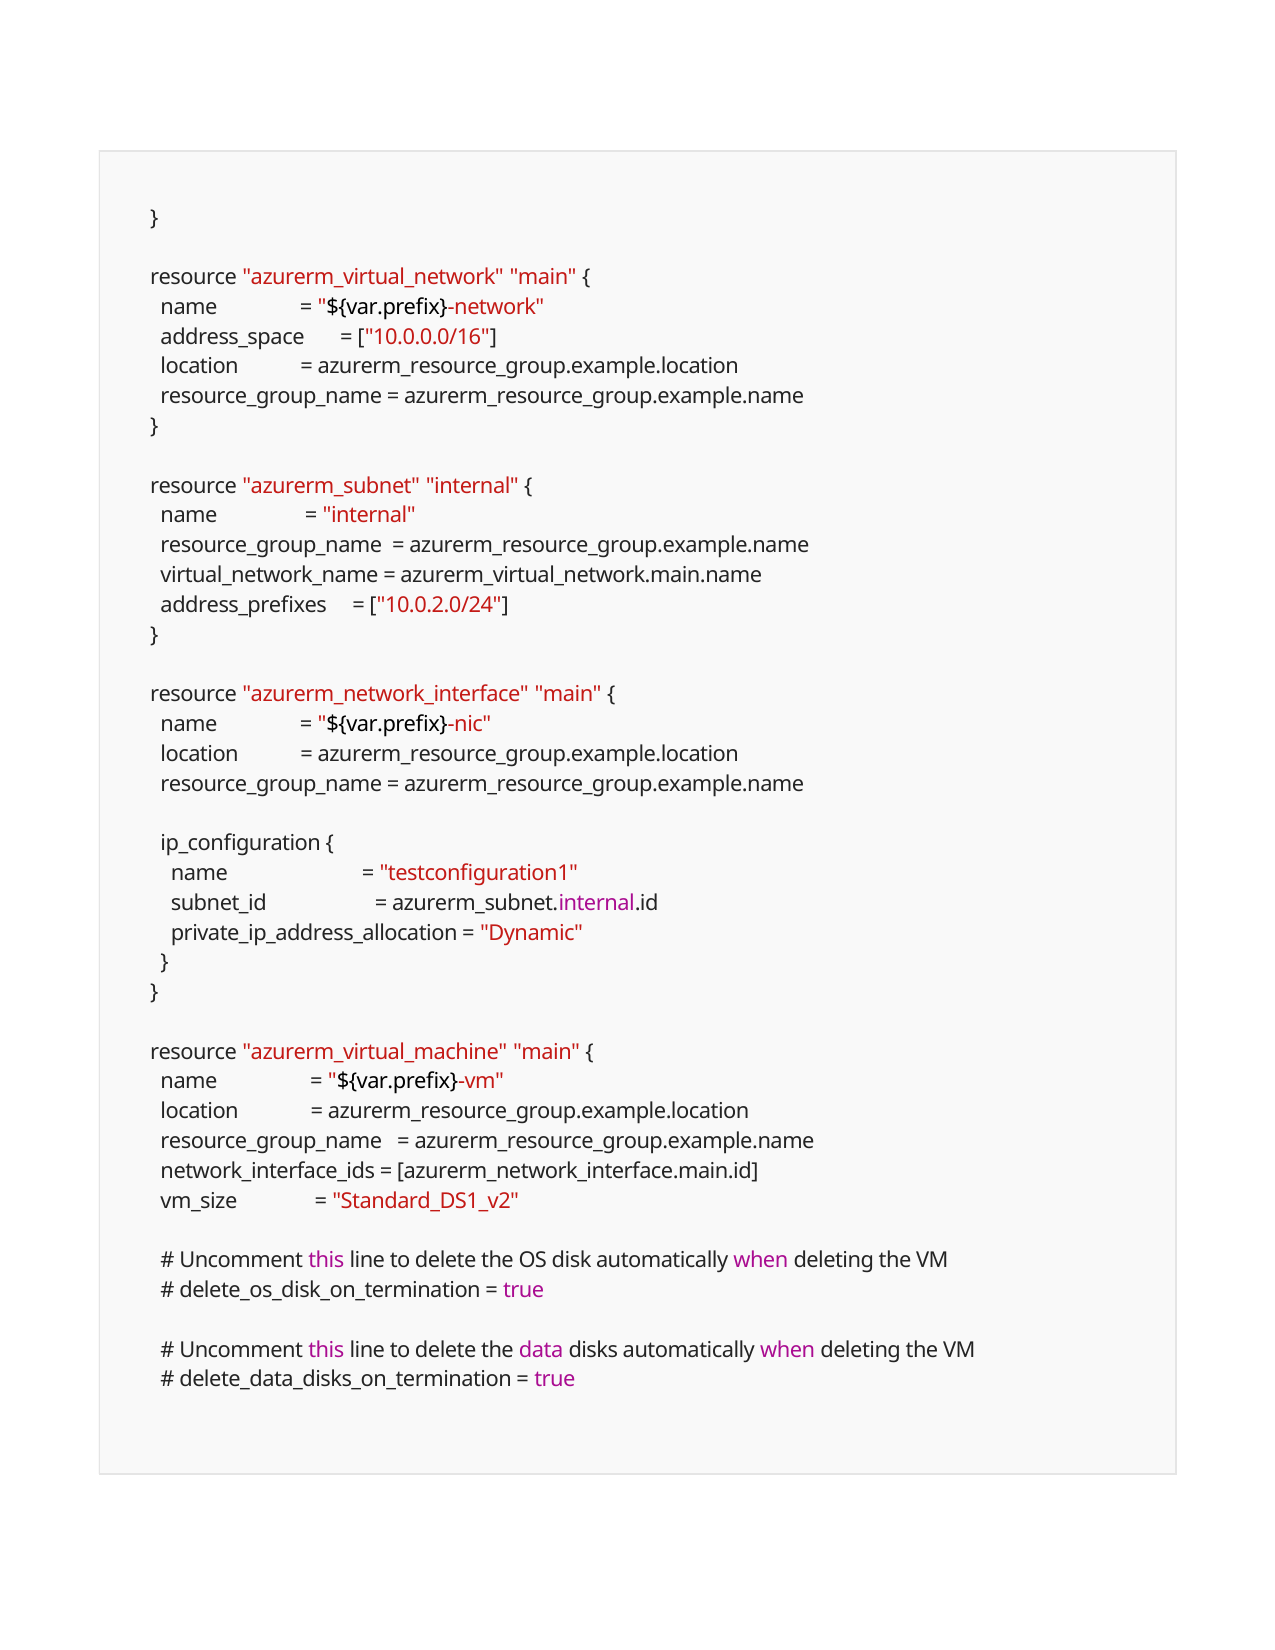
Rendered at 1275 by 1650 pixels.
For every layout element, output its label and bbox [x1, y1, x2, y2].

text [100, 152, 1175, 1473]
